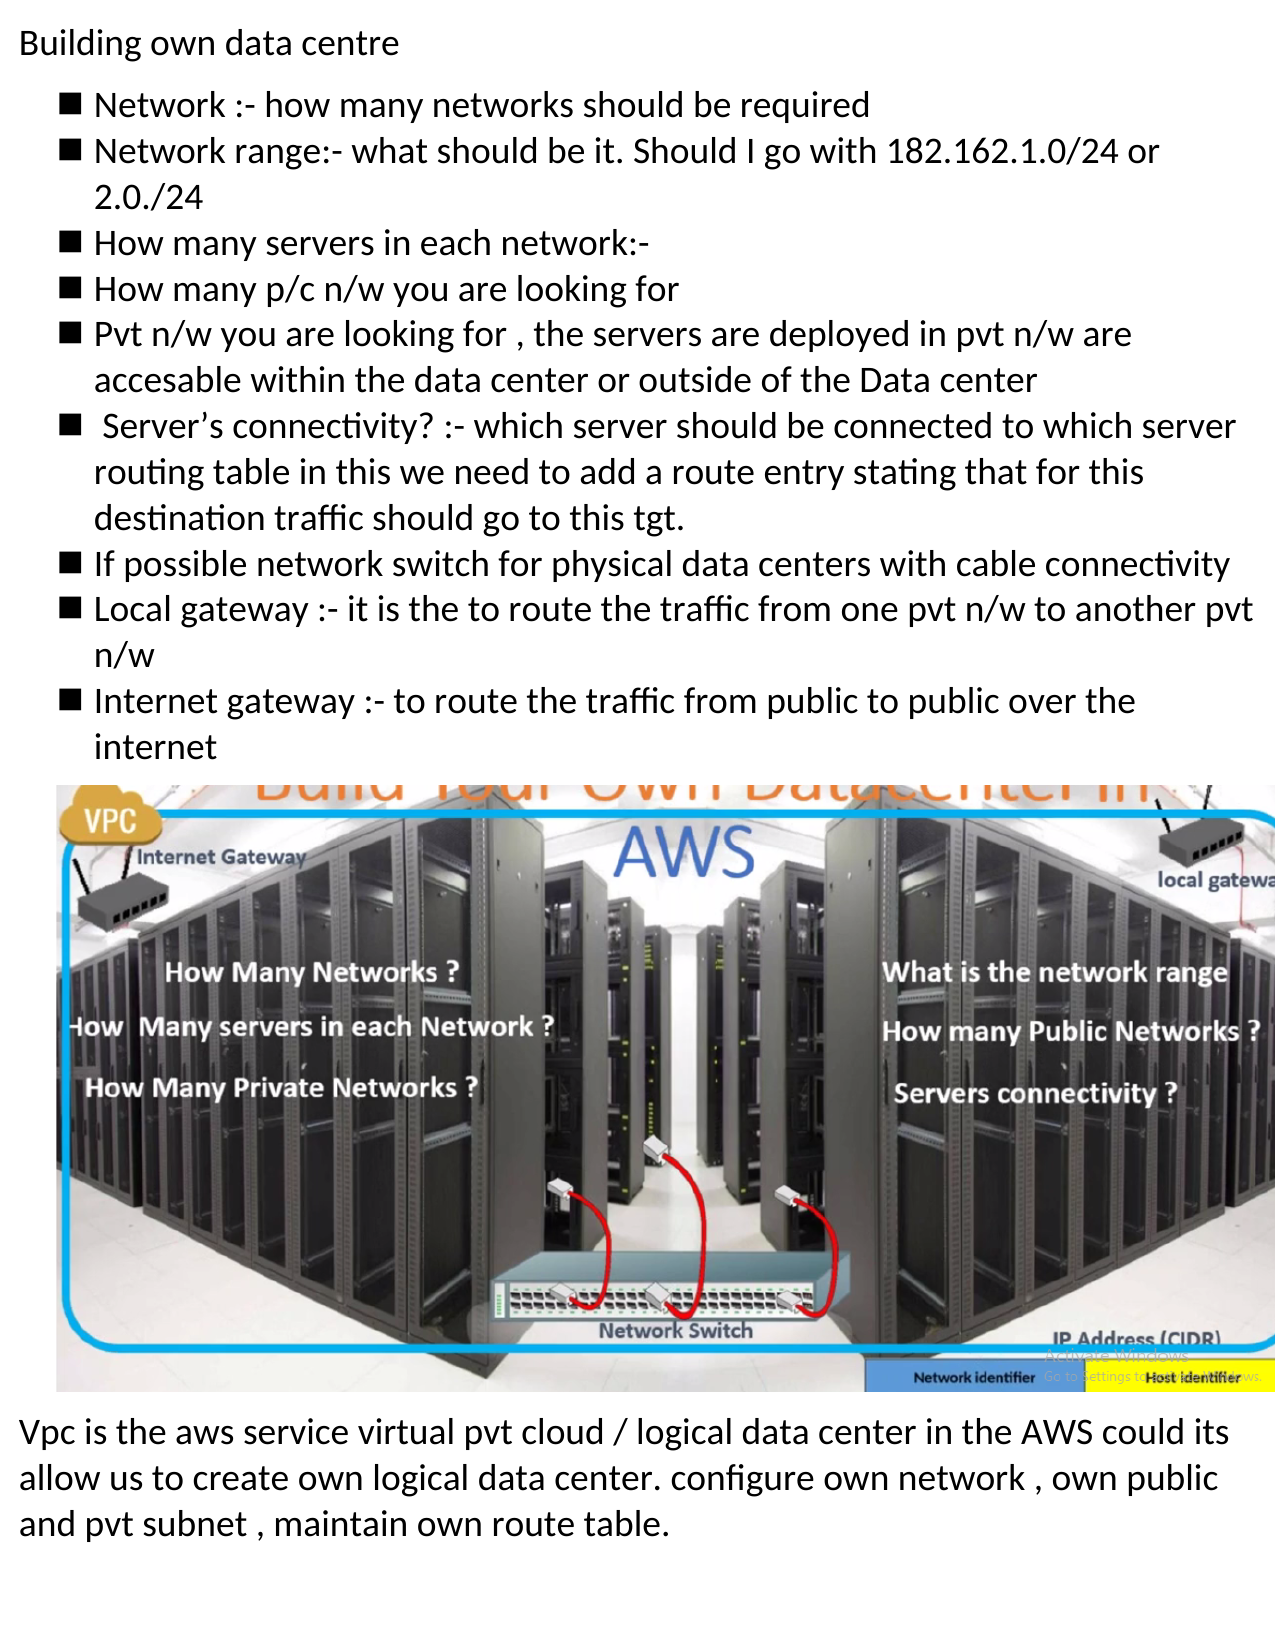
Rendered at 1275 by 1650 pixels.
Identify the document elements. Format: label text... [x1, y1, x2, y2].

list How many p/c n/w you are looking for [56, 264, 1266, 310]
text Building own data centre [19, 19, 1266, 64]
list Internet gateway :- to route the traffic from public to public over the internet [56, 677, 1266, 769]
list Network :- how many networks should be required [56, 81, 1266, 127]
list Server’s connectivity? :- which server should be connected to which server routing table in this we need to add a route entry stating that for this destination traffic should go to this tgt. [56, 402, 1266, 539]
list Network range:- what should be it. Should I go with 182.162.1.0/24 or 2.0./24 [56, 127, 1266, 219]
list Pvt n/w you are looking for , the servers are deployed in pvt n/w are accesable within the data center or outside of the Data center [56, 310, 1266, 402]
list If possible network switch for physical data centers with cable connectivity [56, 539, 1266, 585]
picture [56, 785, 1275, 1392]
text Vpc is the aws service virtual pvt cloud / logical data center in the AWS could its allow us to create own logical data center. configure own network , own public and pvt subnet , maintain own route table. [19, 1408, 1266, 1546]
list Local gateway :- it is the to route the traffic from one pvt n/w to another pvt n/w [56, 585, 1266, 677]
list How many servers in each network:- [56, 219, 1266, 264]
